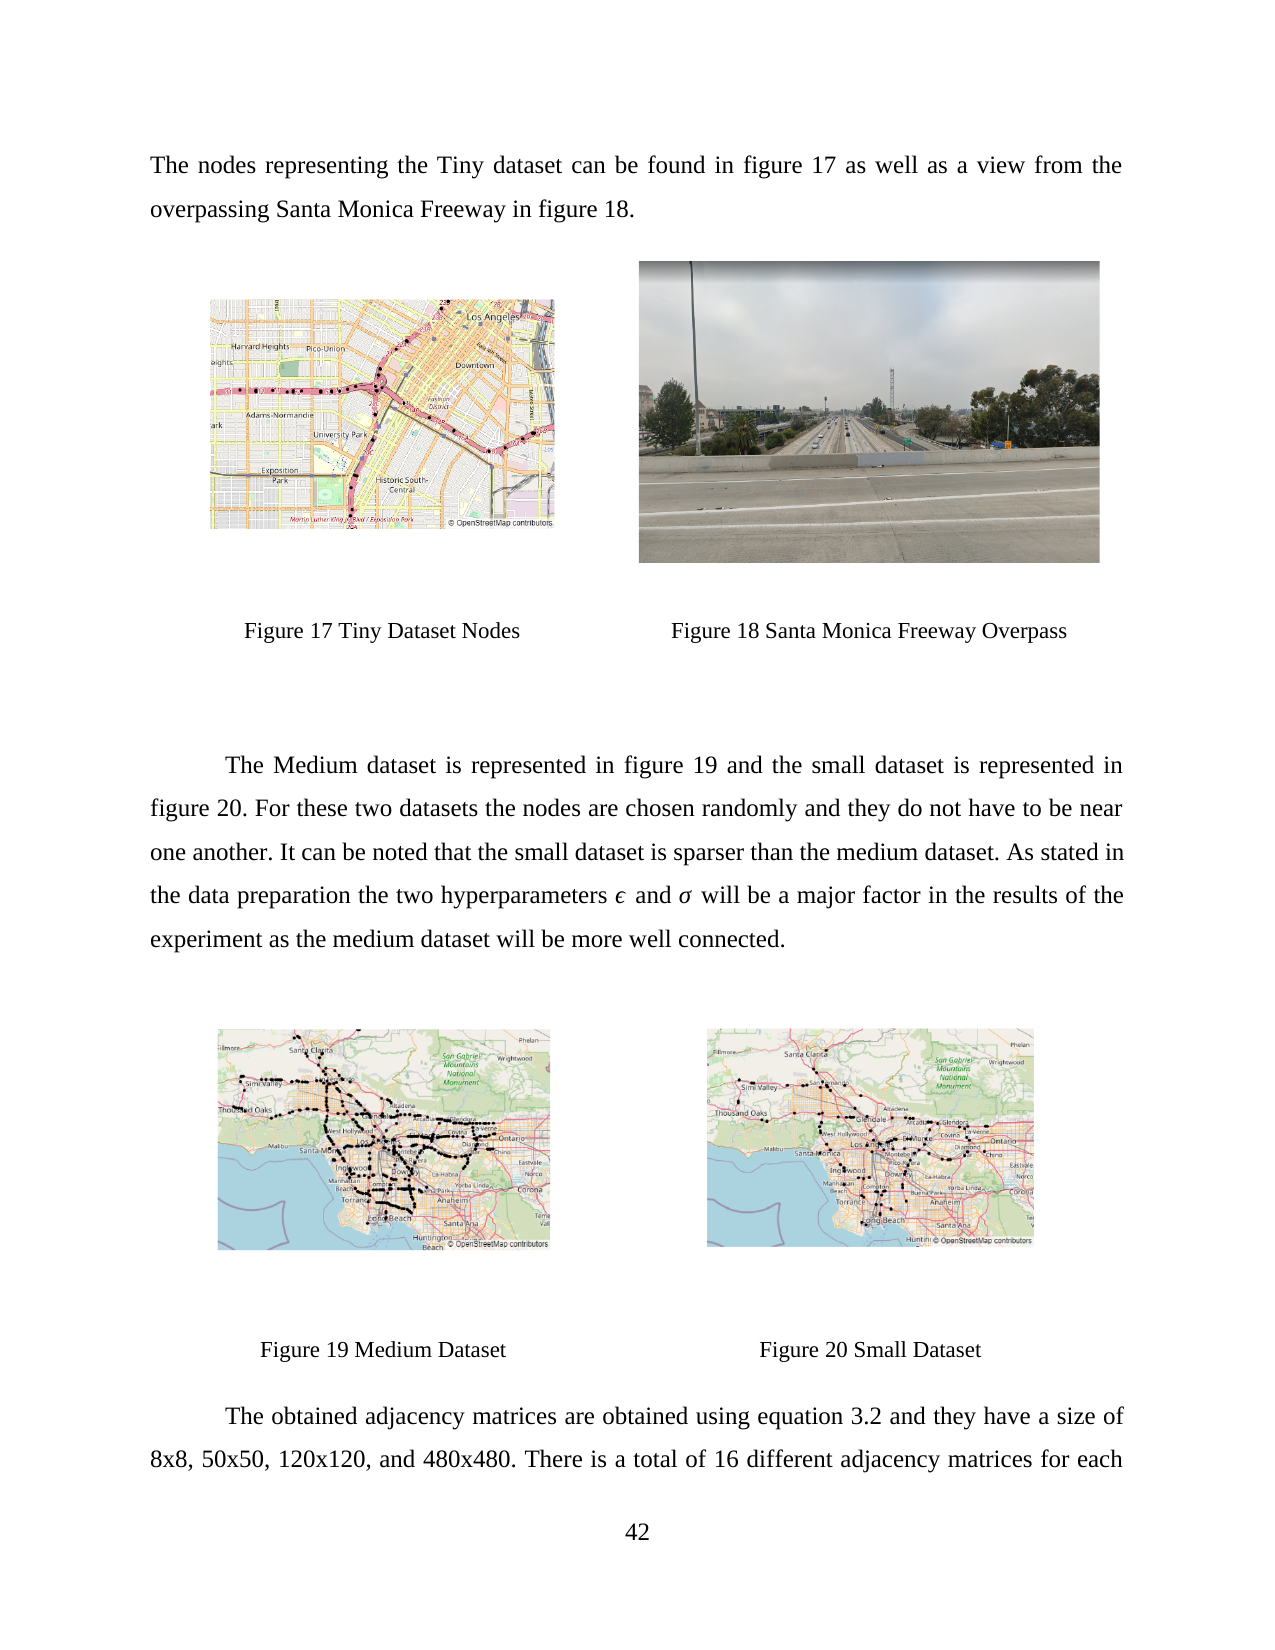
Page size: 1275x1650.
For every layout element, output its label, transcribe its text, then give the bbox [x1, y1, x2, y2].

table_cell Figure Medium Dataset [140, 1337, 627, 1401]
table_header [139, 262, 626, 617]
table_cell Figure Small Dataset [627, 1337, 1114, 1401]
picture [159, 261, 605, 580]
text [150, 1401, 1125, 1473]
picture [168, 992, 598, 1299]
text The Medium dataset is represented in figure 19 and the small dataset is represented in figure 20. For these two datasets the nodes are chosen randomly and they do not have to be near one another. It can be noted that the small dataset is sparser than the medium dataset. As stated in the data preparation the two hyperparameters and will be a major factor in the results of the experiment as the medium dataset will be more well connected. [150, 750, 1125, 953]
table_cell Figure Santa Monica Freeway Overpass [626, 618, 1113, 682]
table_cell Figure Tiny Dataset Nodes [139, 618, 626, 682]
picture [638, 261, 1100, 563]
picture [658, 992, 1082, 1295]
table_header [627, 992, 1114, 1337]
table_header [626, 262, 1113, 617]
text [150, 150, 1125, 222]
table_header [140, 992, 627, 1337]
